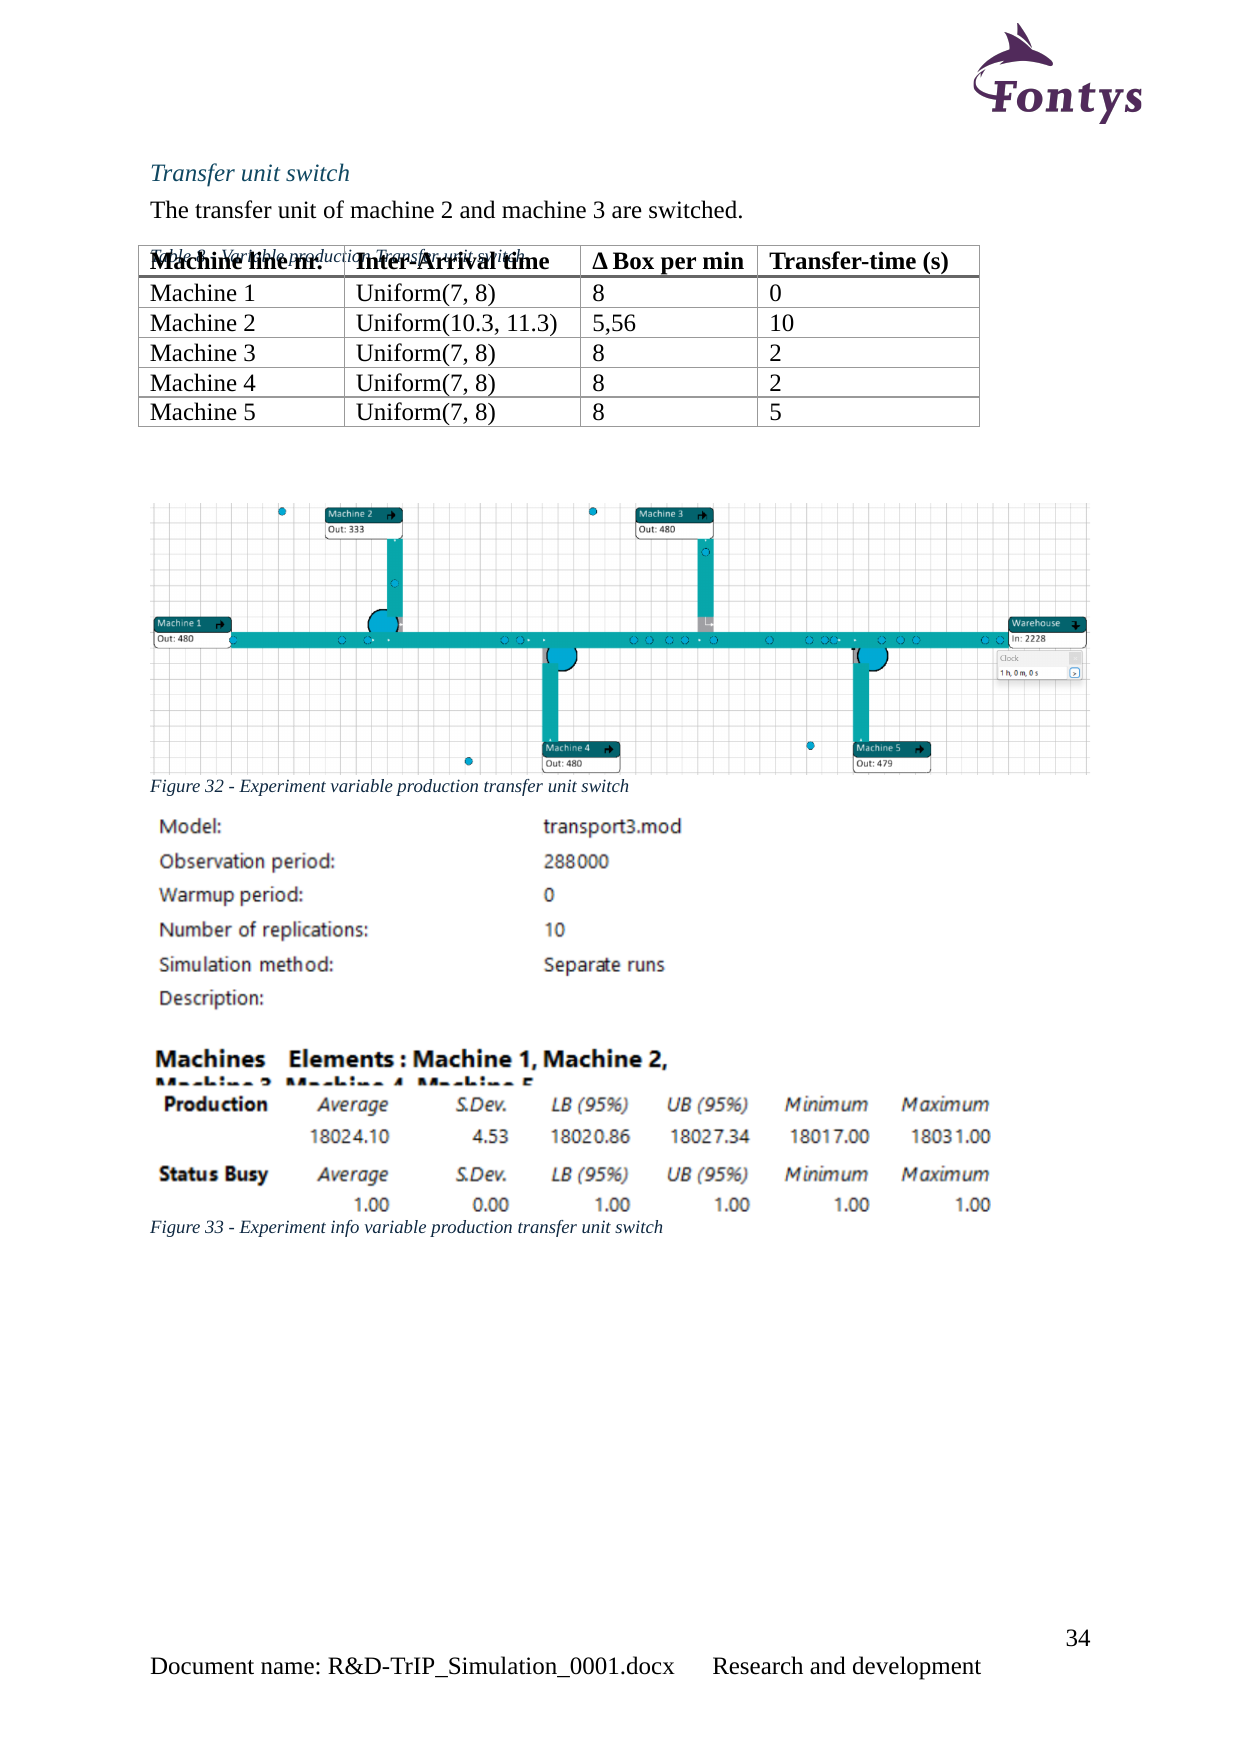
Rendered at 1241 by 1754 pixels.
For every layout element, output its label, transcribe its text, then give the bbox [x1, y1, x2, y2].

table_cell Uniform(7, 8) [345, 398, 580, 426]
picture [973, 23, 1142, 124]
table_cell 8 [581, 338, 757, 367]
table_cell Machine 5 [139, 398, 344, 426]
table_cell Machine 2 [139, 308, 344, 337]
table_cell 5 [758, 398, 979, 426]
table_cell 2 [758, 368, 979, 396]
table_cell Uniform(7, 8) [345, 368, 580, 396]
table_cell Uniform(7, 8) [345, 338, 580, 367]
table_cell 0 [758, 278, 979, 307]
table_header Inter-Arrival time [345, 246, 580, 275]
table_cell 2 [758, 338, 979, 367]
table_cell 8 [581, 278, 757, 307]
picture [150, 503, 1091, 775]
table_cell Machine 4 [139, 368, 344, 396]
table_cell 8 [581, 398, 757, 426]
subtitle Transfer unit switch [150, 158, 1090, 187]
table_cell Uniform(7, 8) [345, 278, 580, 307]
text Figure 32 - Experiment variable production transfer unit switch [150, 775, 1090, 796]
picture [150, 816, 996, 1216]
table_cell Uniform(10.3, 11.3) [345, 308, 580, 337]
table_cell 5,56 [581, 308, 757, 337]
table_cell 8 [581, 368, 757, 396]
table_header Transfer-time (s) [758, 246, 979, 275]
table_cell Machine 1 [139, 278, 344, 307]
text Figure 33 - Experiment info variable production transfer unit switch [150, 1216, 1090, 1237]
table_cell Machine 3 [139, 338, 344, 367]
table_header Δ Box per min [581, 246, 757, 275]
text The transfer unit of machine 2 and machine 3 are switched. [150, 196, 1090, 224]
table_cell 10 [758, 308, 979, 337]
table_header Machine line nr. [139, 246, 344, 275]
